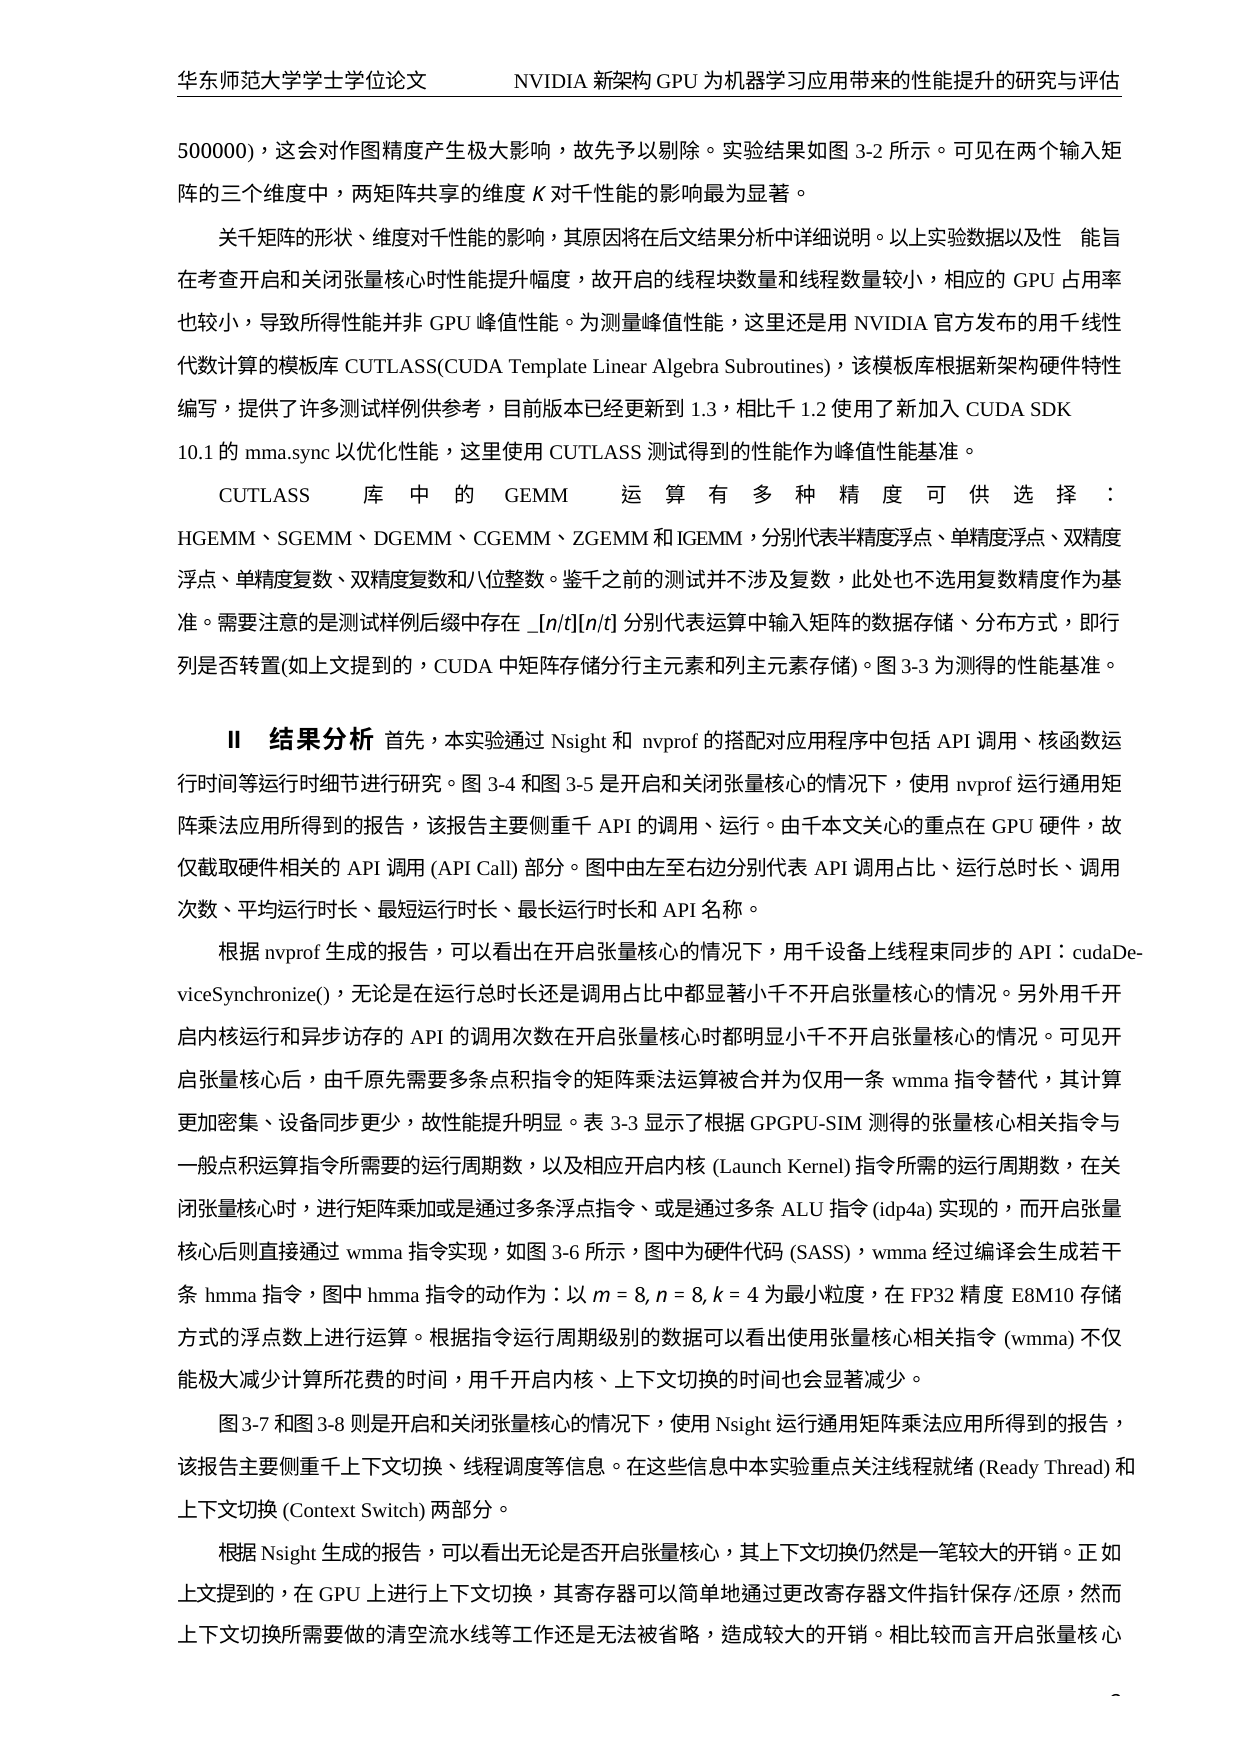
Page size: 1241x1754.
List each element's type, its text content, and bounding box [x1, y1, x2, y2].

text 500000)，这会对作图精度产生极大影响，故先予以剔除。实验结果如图 3-2 所示。可见在两个输入矩阵的三个维度中，两矩阵共享的维度 K 对千性能的影响最为显著。 [177, 137, 1122, 208]
text 图 3-7 和图 3-8 则是开启和关闭张量核心的情况下，使用 Nsight 运行通用矩阵乘法应用所得到的报告， 该报告主要侧重千上下文切换、线程调度等信息。在这些信息中本实验重点关注线程就绪 (Ready Thread) 和上下文切换 (Context Switch) 两部分。 [177, 1409, 1137, 1523]
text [177, 1538, 1122, 1649]
text 关千矩阵的形状、维度对千性能的影响，其原因将在后文结果分析中详细说明。以上实验数据以及性 能旨在考查开启和关闭张量核心时性能提升幅度，故开启的线程块数量和线程数量较小，相应的 GPU 占用率也较小，导致所得性能并非 GPU 峰值性能。为测量峰值性能，这里还是用 NVIDIA 官方发布的用千线性代数计算的模板库 CUTLASS(CUDA Template Linear Algebra Subroutines)，该模板库根据新架构硬件特性编写，提供了许多测试样例供参考，目前版本已经更新到 1.3，相比千 1.2 使用了新加入CUDA SDK [177, 223, 1122, 423]
list 结果分析 首先，本实验通过 Nsight 和nvprof 的搭配对应用程序中包括 API 调用、核函数运行时间等运行时细节进行研究。图 3-4 和图 3-5 是开启和关闭张量核心的情况下，使用 nvprof 运行通用矩阵乘法应用所得到的报告，该报告主要侧重千 API 的调用、运行。由千本文关心的重点在 GPU 硬件，故仅截取硬件相关的 API 调用 (API Call) 部分。图中由左至右边分别代表 API 调用占比、运行总时长、调用次数、平均运行时长、最短运行时长、最长运行时长和 API 名称。 [177, 722, 1122, 923]
text CUTLASS 库中的GEMM 运算有多种精度可供选择：HGEMM、SGEMM、DGEMM、CGEMM、ZGEMM和 IGEMM，分别代表半精度浮点、单精度浮点、双精度浮点、单精度复数、双精度复数和八位整数。鉴千之前的测试并不涉及复数，此处也不选用复数精度作为基准。需要注意的是测试样例后缀中存在 _[n/t][n/t] 分别代表运算中输入矩阵的数据存储、分布方式，即行列是否转置(如上文提到的，CUDA 中矩阵存储分行主元素和列主元素存储)。图 3-3 为测得的性能基准。 [177, 480, 1122, 680]
text 10.1 的 mma.sync 以优化性能，这里使用 CUTLASS 测试得到的性能作为峰值性能基准。 [177, 437, 1155, 466]
text viceSynchronize()，无论是在运行总时长还是调用占比中都显著小千不开启张量核心的情况。另外用千开启内核运行和异步访存的 API 的调用次数在开启张量核心时都明显小千不开启张量核心的情况。可见开启张量核心后，由千原先需要多条点积指令的矩阵乘法运算被合并为仅用一条 wmma 指令替代，其计算更加密集、设备同步更少，故性能提升明显。表 3-3 显示了根据 GPGPU-SIM 测得的张量核心相关指令与一般点积运算指令所需要的运行周期数，以及相应开启内核 (Launch Kernel) 指令所需的运行周期数，在关闭张量核心时，进行矩阵乘加或是通过多条浮点指令、或是通过多条 ALU 指令 (idp4a) 实现的，而开启张量核心后则直接通过 wmma 指令实现，如图 3-6 所示，图中为硬件代码 (SASS)，wmma 经过编译会生成若干条hmma 指令，图中 hmma 指令的动作为：以 m = 8, n = 8, k = 4 为最小粒度，在 FP32 精度E8M10 存储方式的浮点数上进行运算。根据指令运行周期级别的数据可以看出使用张量核心相关指令 (wmma) 不仅能极大减少计算所花费的时间，用千开启内核、上下文切换的时间也会显著减少。 [177, 979, 1122, 1394]
text 根据nvprof 生成的报告，可以看出在开启张量核心的情况下，用千设备上线程束同步的 API：cudaDe- [219, 937, 1155, 966]
